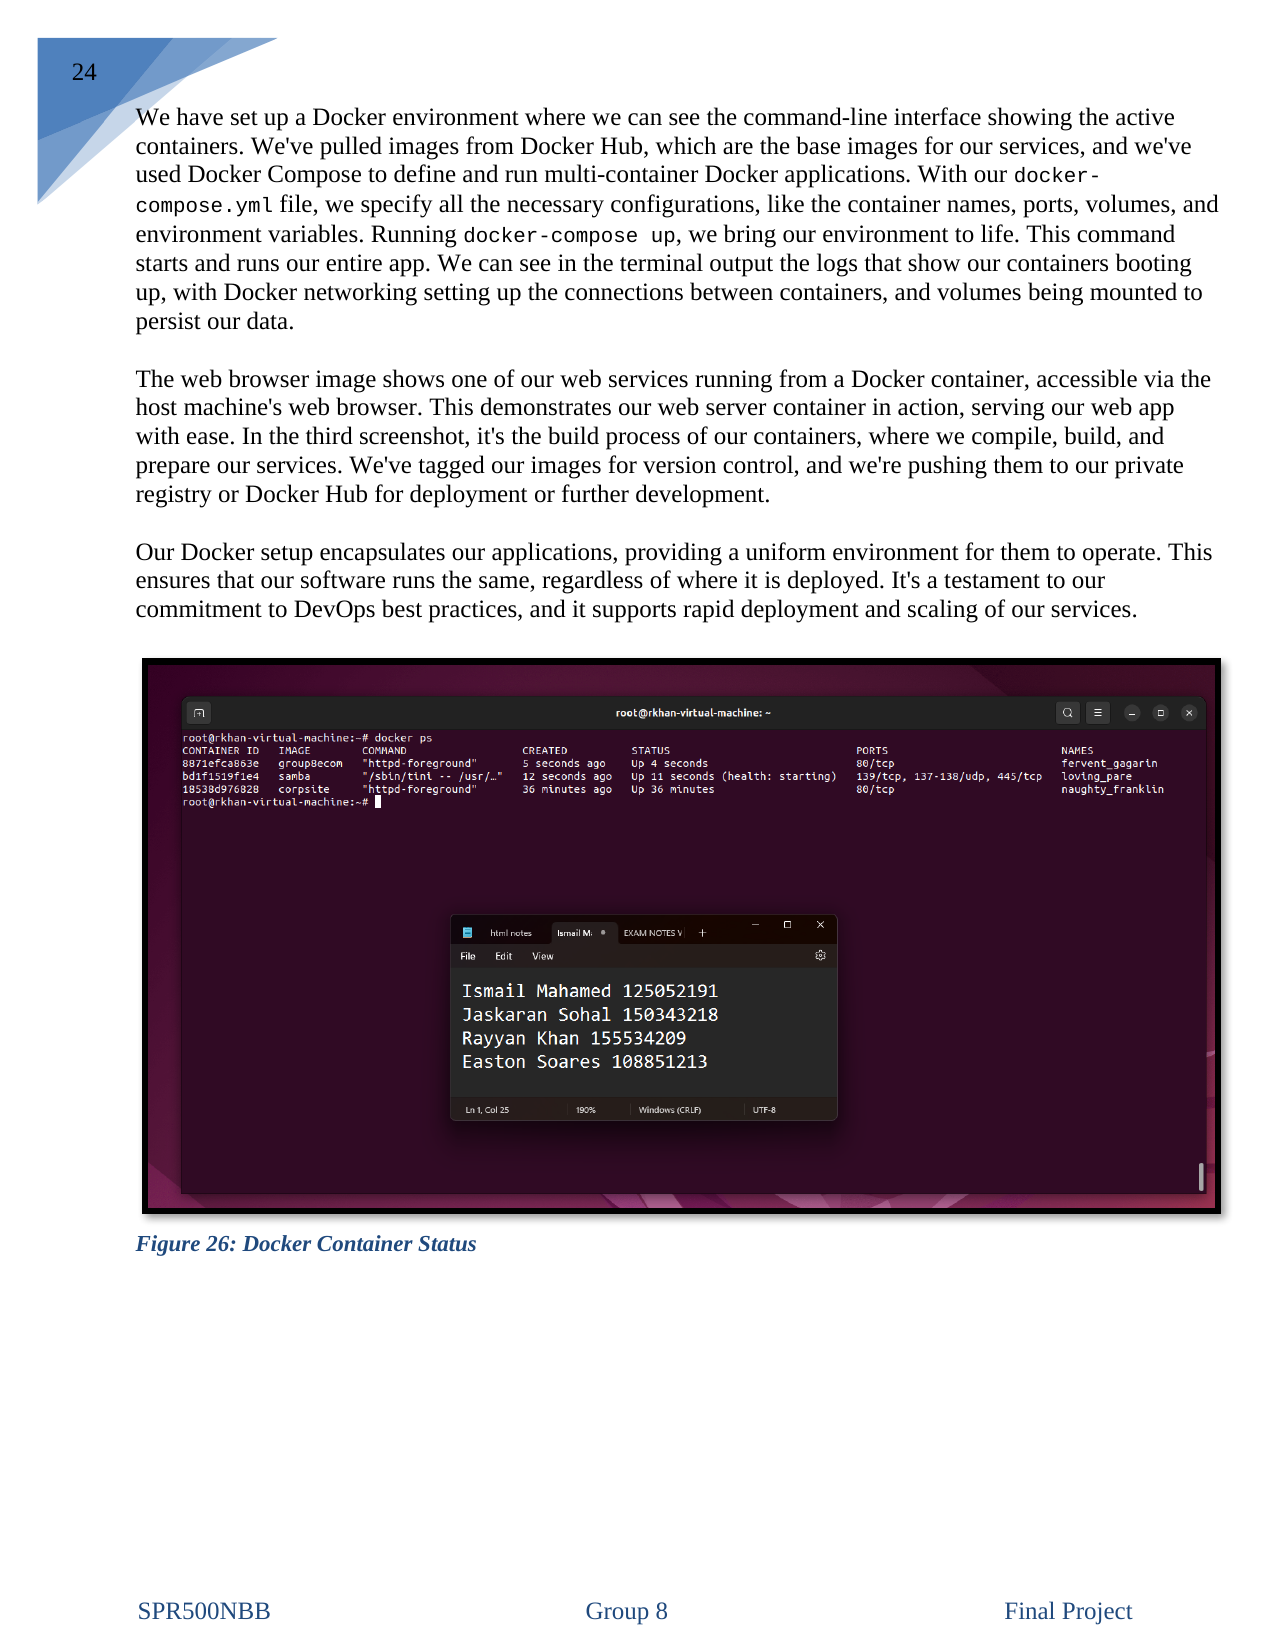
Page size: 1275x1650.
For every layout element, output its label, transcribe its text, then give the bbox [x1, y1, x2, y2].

text Our Docker setup encapsulates our applications, providing a uniform environment for them to operate. This ensures that our software runs the same, regardless of where it is deployed. It's a testament to our commitment to DevOps best practices, and it supports rapid deployment and scaling of our services. [135, 537, 1225, 623]
text The web browser image shows one of our web services running from a Docker container, accessible via the host machine's web browser. This demonstrates our web server container in action, serving our web app with ease. In the third screenshot, it's the build process of our containers, where we compile, build, and prepare our services. We've tagged our images for version control, and we're pushing them to our private registry or Docker Hub for deployment or further development. [135, 364, 1225, 507]
picture [148, 665, 1215, 1208]
text We have set up a Docker environment where we can see the command-line interface showing the active containers. We've pulled images from Docker Hub, which are the base images for our services, and we've used Docker Compose to define and run multi-container Docker applications. With our docker-compose.yml file, we specify all the necessary configurations, like the container names, ports, volumes, and environment variables. Running docker-compose up, we bring our environment to life. This command starts and runs our entire app. We can see in the terminal output the logs that show our containers booting up, with Docker networking setting up the connections between containers, and volumes being mounted to persist our data. [135, 102, 1225, 334]
text Figure 26: Docker Container Status [135, 1230, 1225, 1257]
picture [37, 37, 279, 206]
